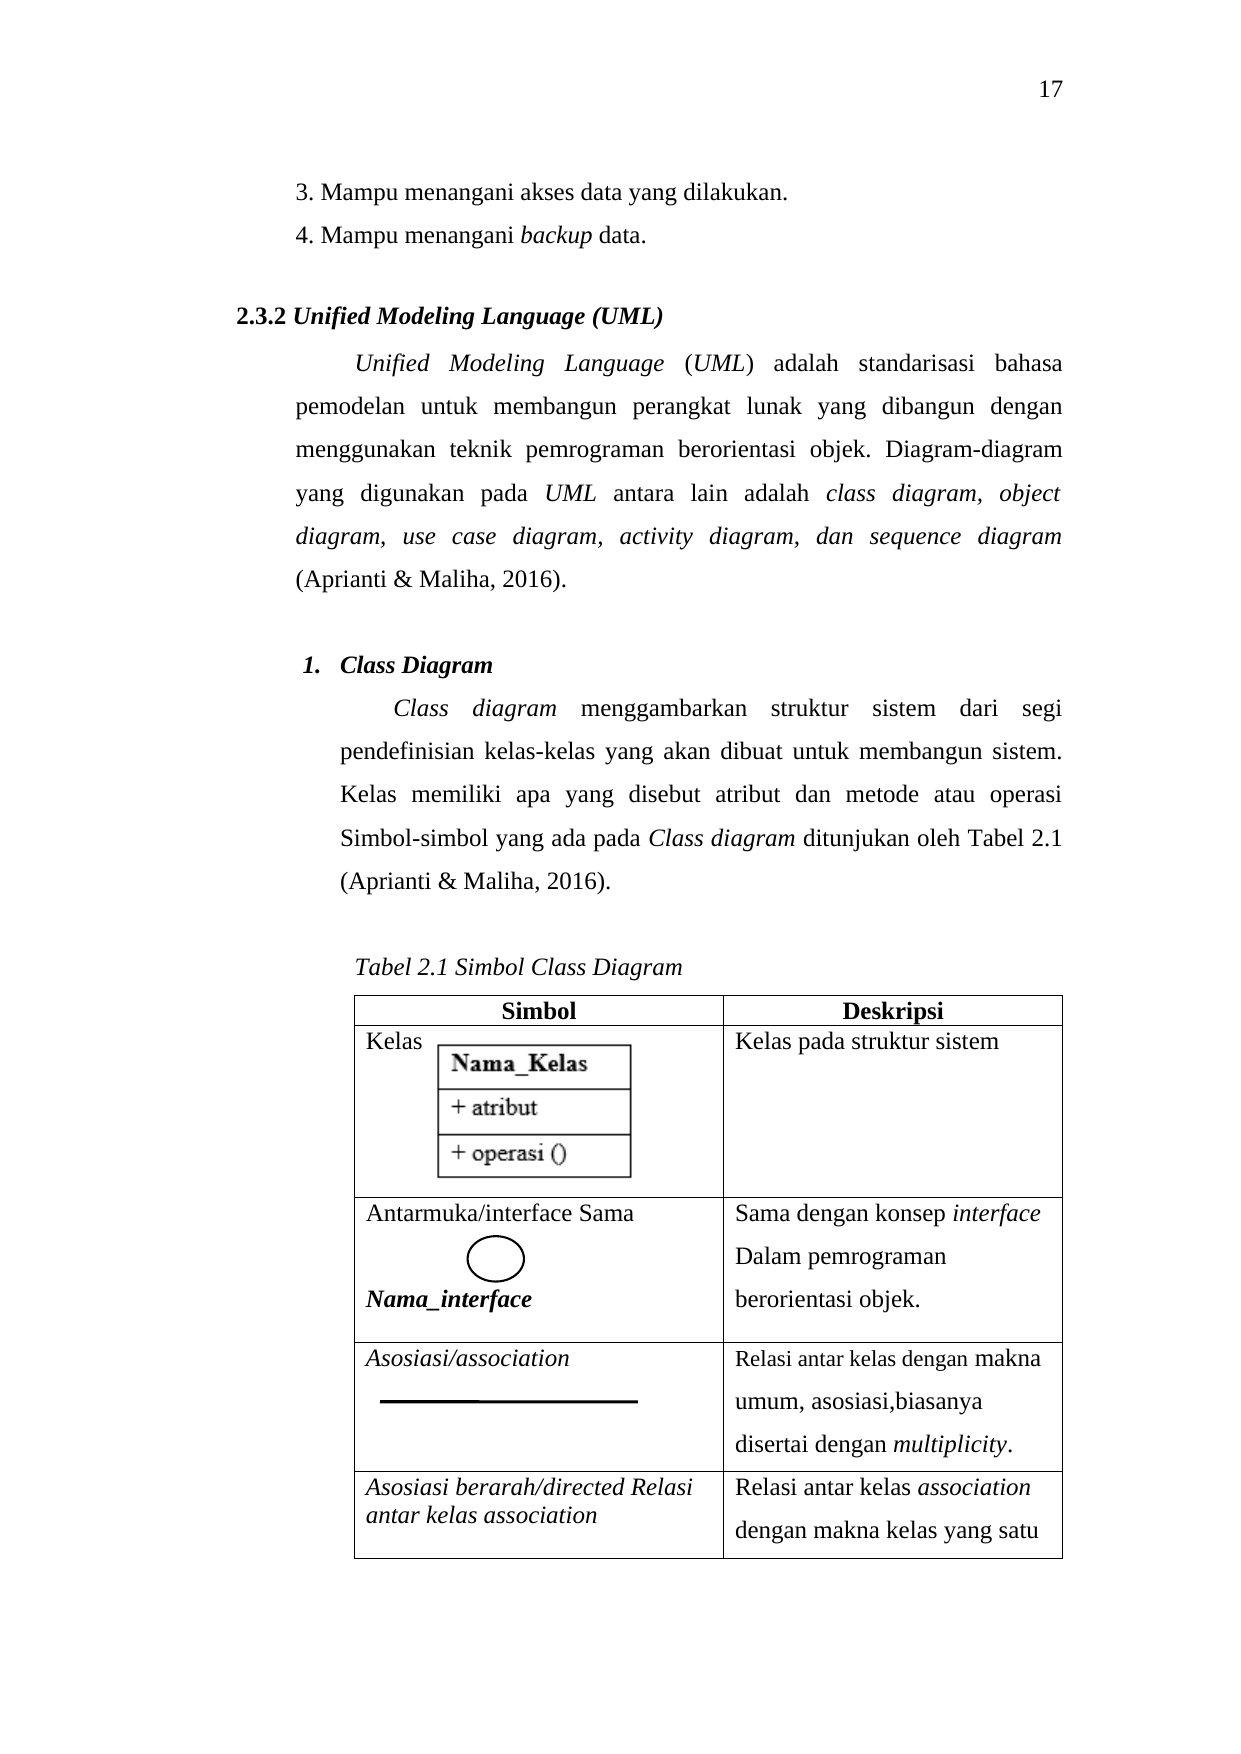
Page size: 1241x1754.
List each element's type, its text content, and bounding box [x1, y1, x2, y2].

list Tabel 2.1 Simbol Class Diagram [354, 952, 1063, 981]
table_cell Asosiasi/association [355, 1343, 723, 1471]
table_header Simbol [355, 996, 723, 1025]
table_header Deskripsi [724, 996, 1062, 1025]
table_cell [724, 1472, 1062, 1558]
table_cell Kelas pada struktur sistem [724, 1026, 1062, 1197]
text 2.3.2 Unified Modeling Language (UML) [236, 301, 1063, 330]
text 3. Mampu menangani akses data yang dilakukan. [295, 177, 1063, 206]
text 4. Mampu menangani backup data. [295, 220, 1063, 249]
list Class Diagram [302, 650, 1063, 679]
list Class diagram menggambarkan struktur sistem dari segi pendefinisian kelas-kelas yang akan dibuat untuk membangun sistem. Kelas memiliki apa yang disebut atribut dan metode atau operasi Simbol-simbol yang ada pada Class diagram ditunjukan oleh Tabel 2.1 (Aprianti & Maliha, 2016). [340, 693, 1063, 894]
text Unified Modeling Language (UML) adalah standarisasi bahasa pemodelan untuk membangun perangkat lunak yang dibangun dengan menggunakan teknik pemrograman berorientasi objek. Diagram-diagram yang digunakan pada UML antara lain adalah class diagram, object diagram, use case diagram, activity diagram, dan sequence diagram (Aprianti & Maliha, 2016). [295, 348, 1063, 593]
table_cell Antarmuka/interface Sama Nama_interface [355, 1198, 723, 1342]
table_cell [355, 1472, 723, 1558]
table_cell Kelas [355, 1026, 723, 1197]
table_cell Sama dengan konsep interface Dalam pemrograman berorientasi objek. [724, 1198, 1062, 1342]
table_cell Relasi antar kelas dengan makna umum, asosiasi,biasanya disertai dengan multiplicity. [724, 1343, 1062, 1471]
